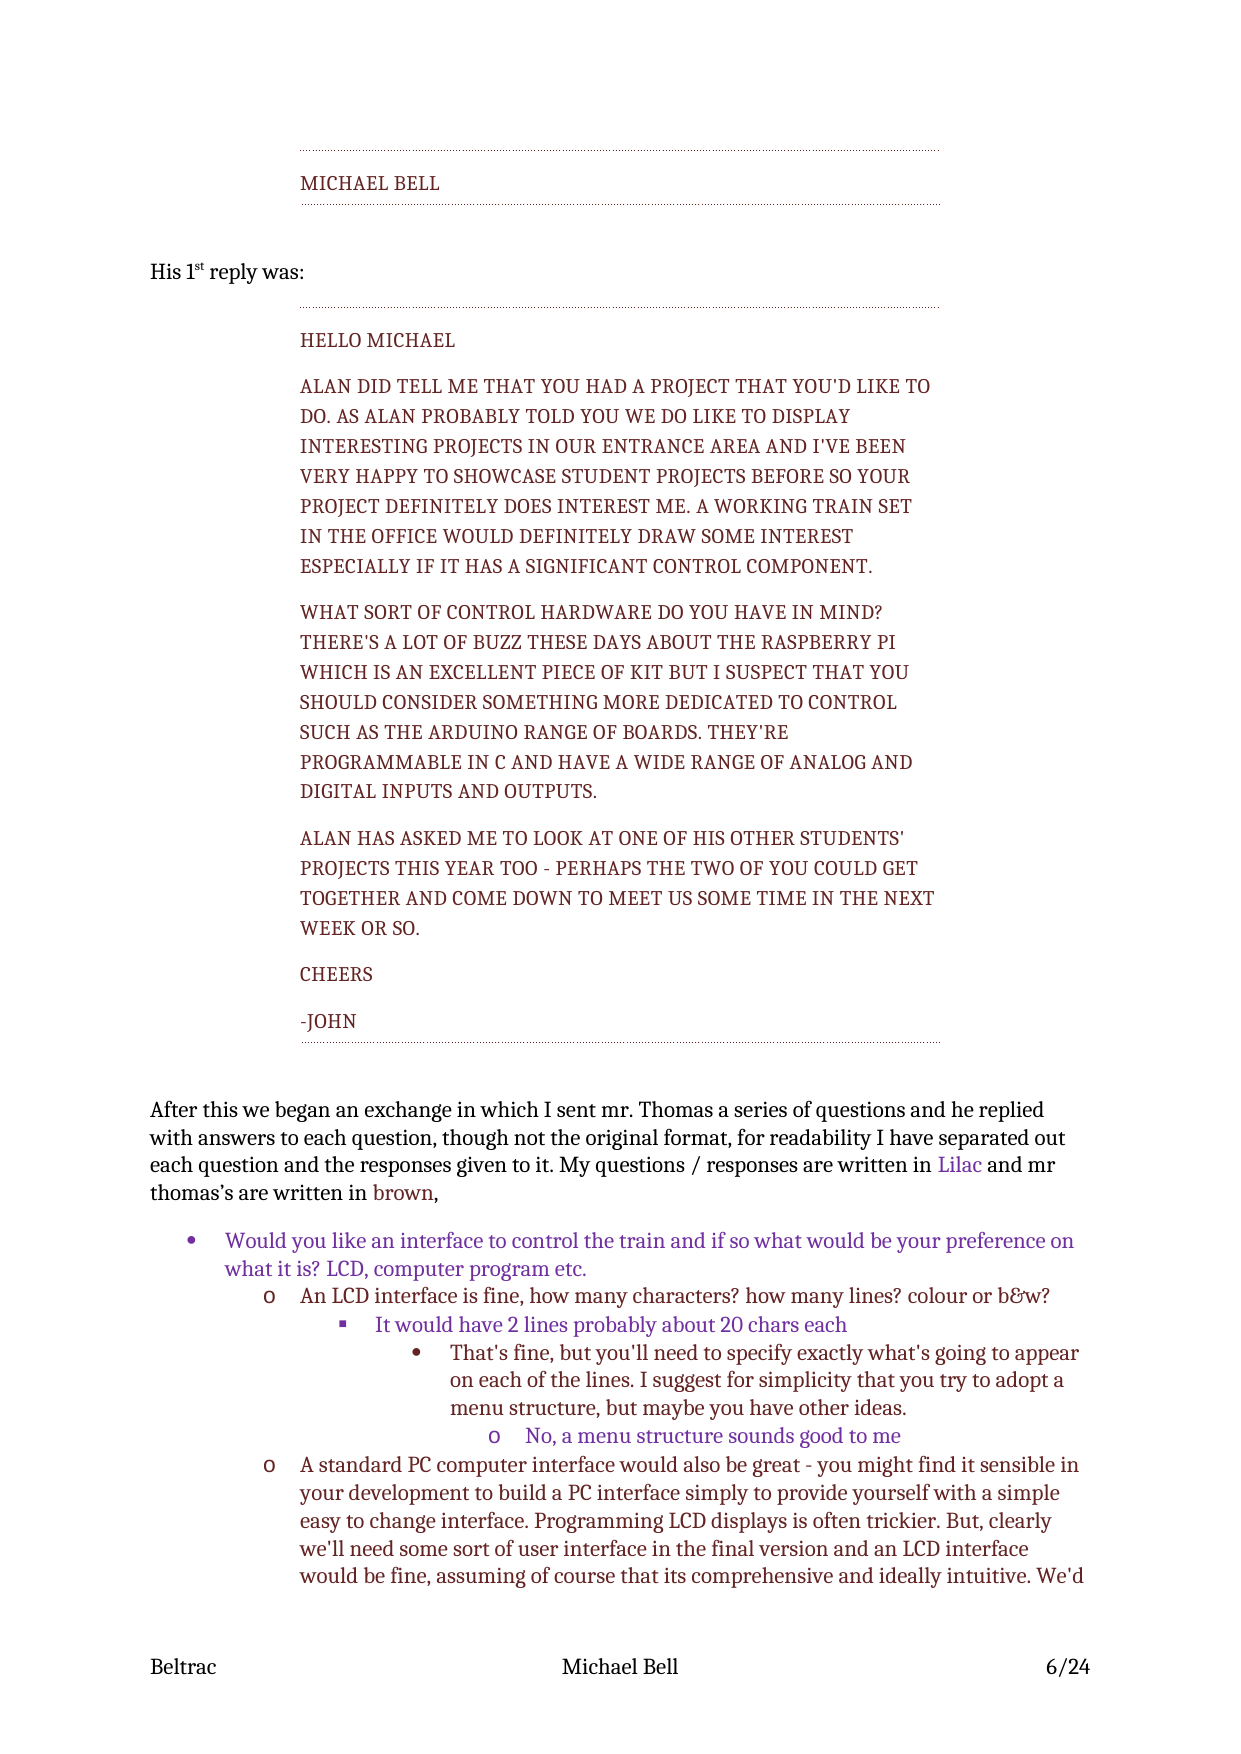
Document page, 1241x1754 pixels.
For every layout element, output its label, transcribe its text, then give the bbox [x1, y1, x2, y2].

text -John [300, 988, 940, 1042]
text Cheers [300, 942, 940, 987]
text Hello Michael [300, 307, 940, 352]
text Alan did tell me that you had a project that you'd like to do. As Alan probably told you we do like to display interesting projects in our entrance area and I've been very happy to showcase student projects before so your project definitely does interest me. A working train set in the office would definitely draw some interest especially if it has a significant control component. [300, 353, 940, 578]
list An LCD interface is fine, how many characters? how many lines? colour or b&w? [262, 1283, 1090, 1311]
list That's fine, but you'll need to specify exactly what's going to appear on each of the lines. I suggest for simplicity that you try to adopt a menu structure, but maybe you have other ideas. [412, 1340, 1090, 1421]
list Would you like an interface to control the train and if so what would be your preference on what it is? LCD, computer program etc. [187, 1228, 1090, 1282]
text What sort of control hardware do you have in mind? There's a lot of buzz these days about the Raspberry Pi which is an excellent piece of kit but I suspect that you should consider something more dedicated to control such as the Arduino range of boards. They're programmable in C and have a wide range of analog and digital inputs and outputs. [300, 579, 940, 804]
list It would have 2 lines probably about 20 chars each [337, 1312, 1090, 1338]
text After this we began an exchange in which I sent mr. Thomas a series of questions and he replied with answers to each question, though not the original format, for readability I have separated out each question and the responses given to it. My questions / responses are written in Lilac and mr thomas’s are written in brown, [150, 1097, 1090, 1206]
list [262, 1451, 1090, 1589]
text His 1st reply was: [150, 258, 1090, 285]
text Michael Bell [300, 150, 940, 204]
list No, a menu structure sounds good to me [487, 1422, 1090, 1450]
text Alan has asked me to look at one of his other students' projects this year too - perhaps the two of you could get together and come down to meet us some time in the next week or so. [300, 805, 940, 940]
